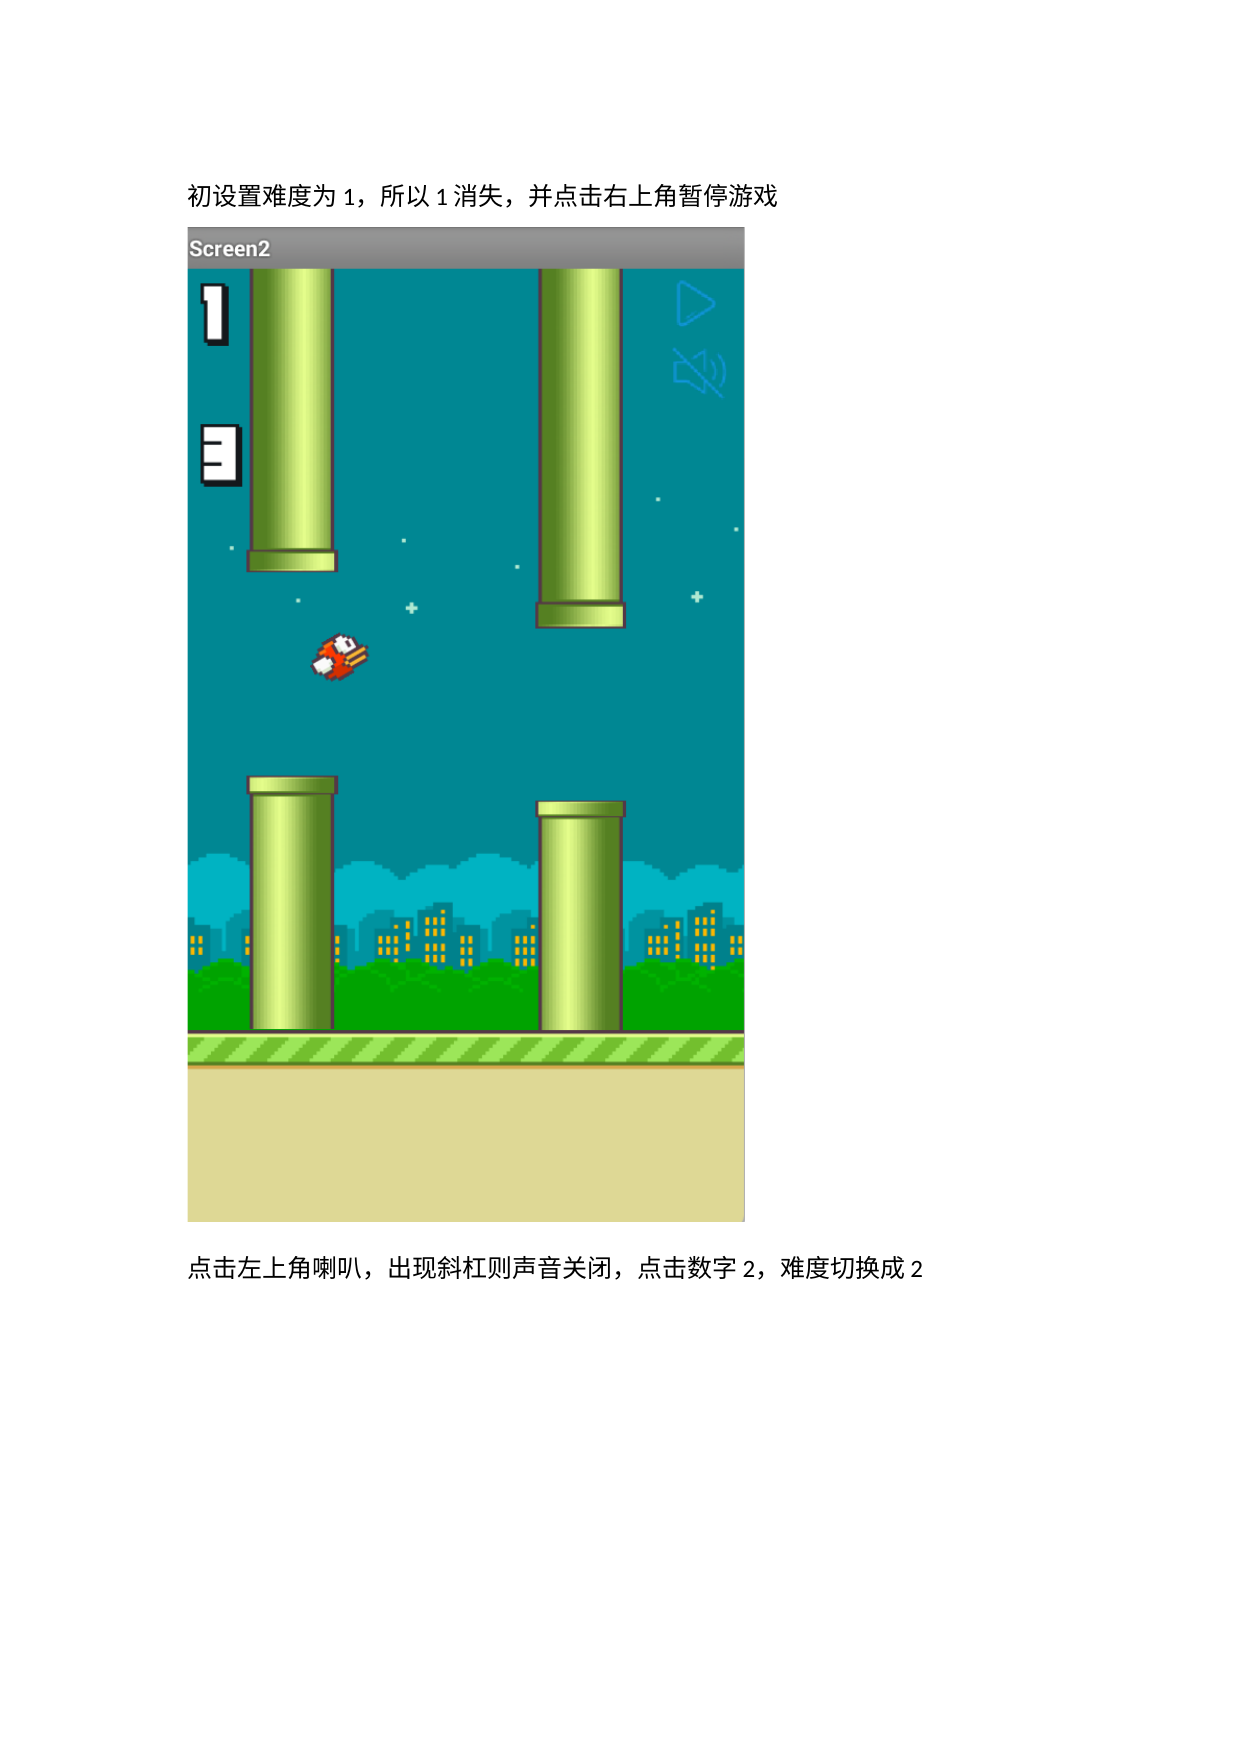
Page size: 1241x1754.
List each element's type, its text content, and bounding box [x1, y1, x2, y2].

text 初设置难度为1，所以1消失，并点击右上角暂停游戏 [187, 162, 1053, 227]
picture [187, 227, 745, 1222]
text 点击左上角喇叭，出现斜杠则声音关闭，点击数字2，难度切换成2 [187, 1234, 1053, 1299]
